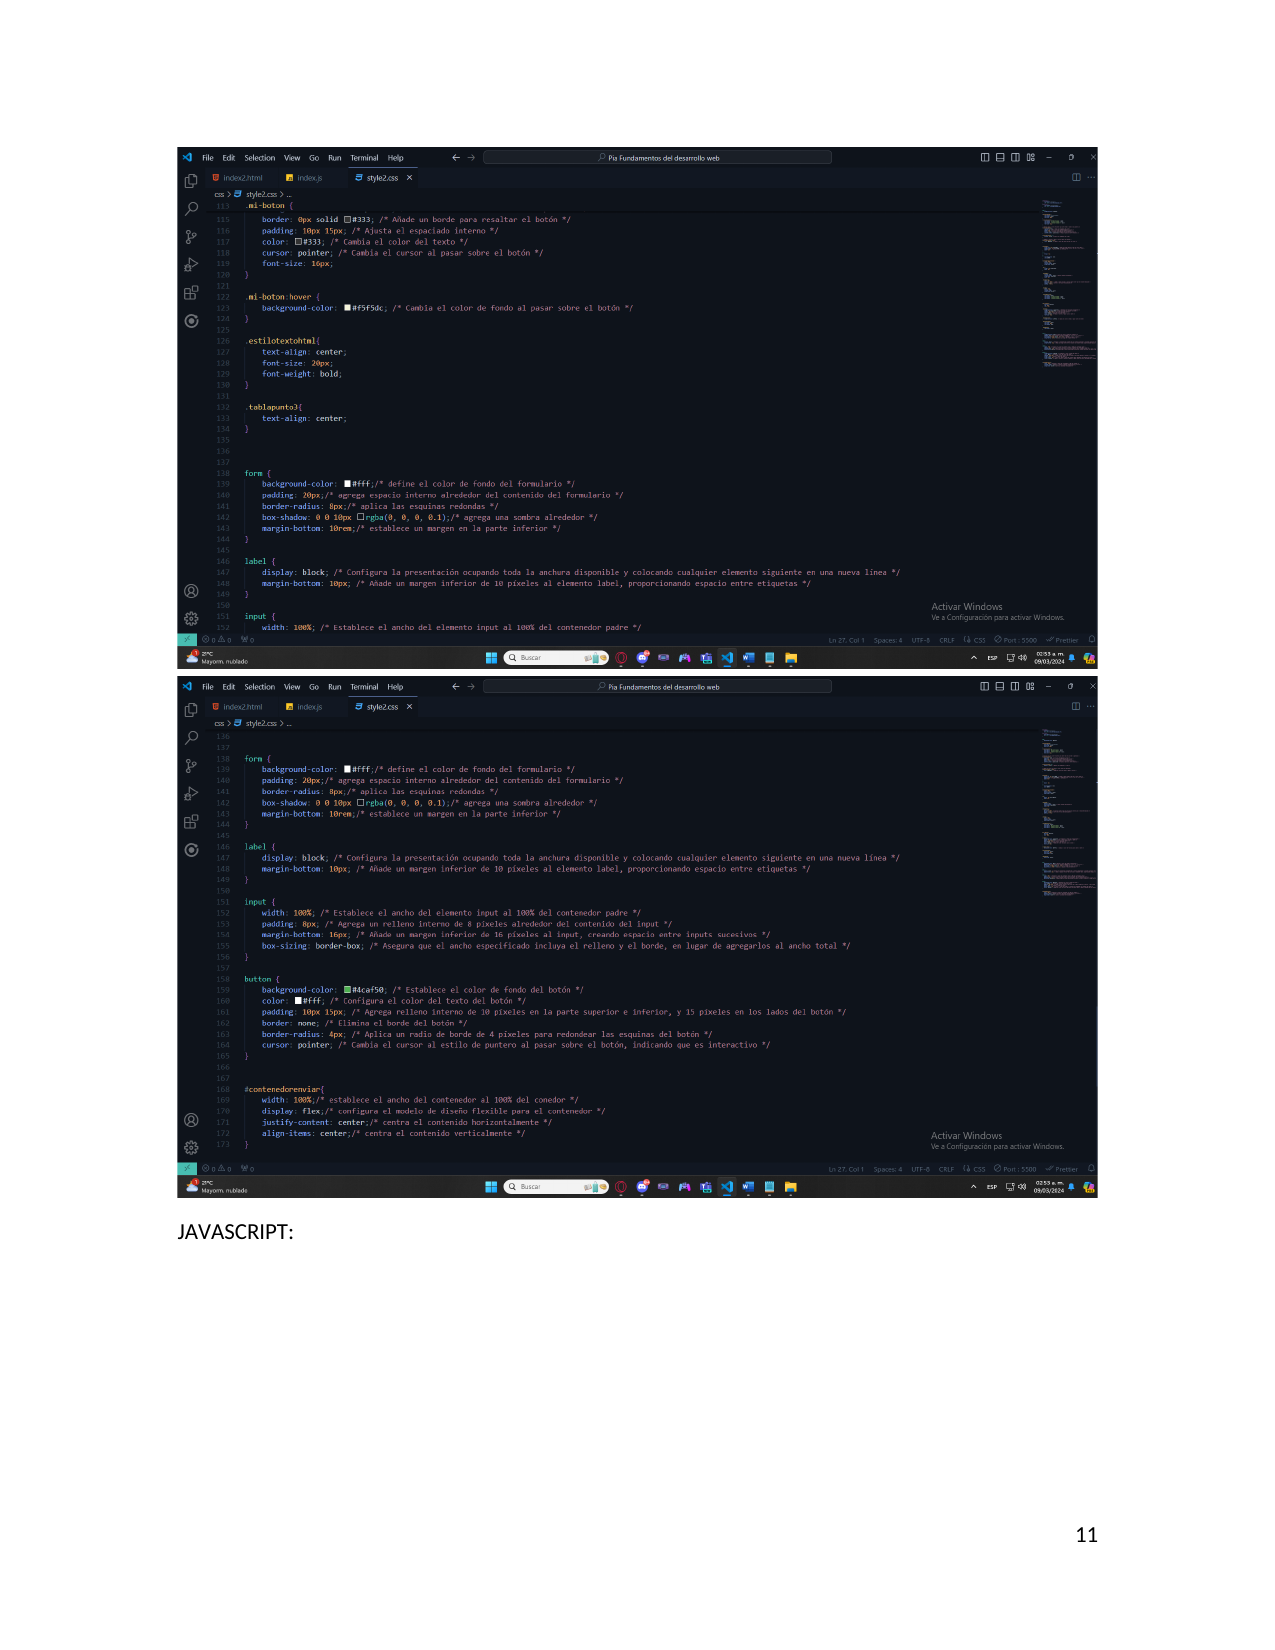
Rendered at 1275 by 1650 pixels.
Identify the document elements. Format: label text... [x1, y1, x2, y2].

text JAVASCRIPT: [177, 1217, 1098, 1245]
picture [177, 676, 1098, 1198]
picture [177, 147, 1098, 669]
